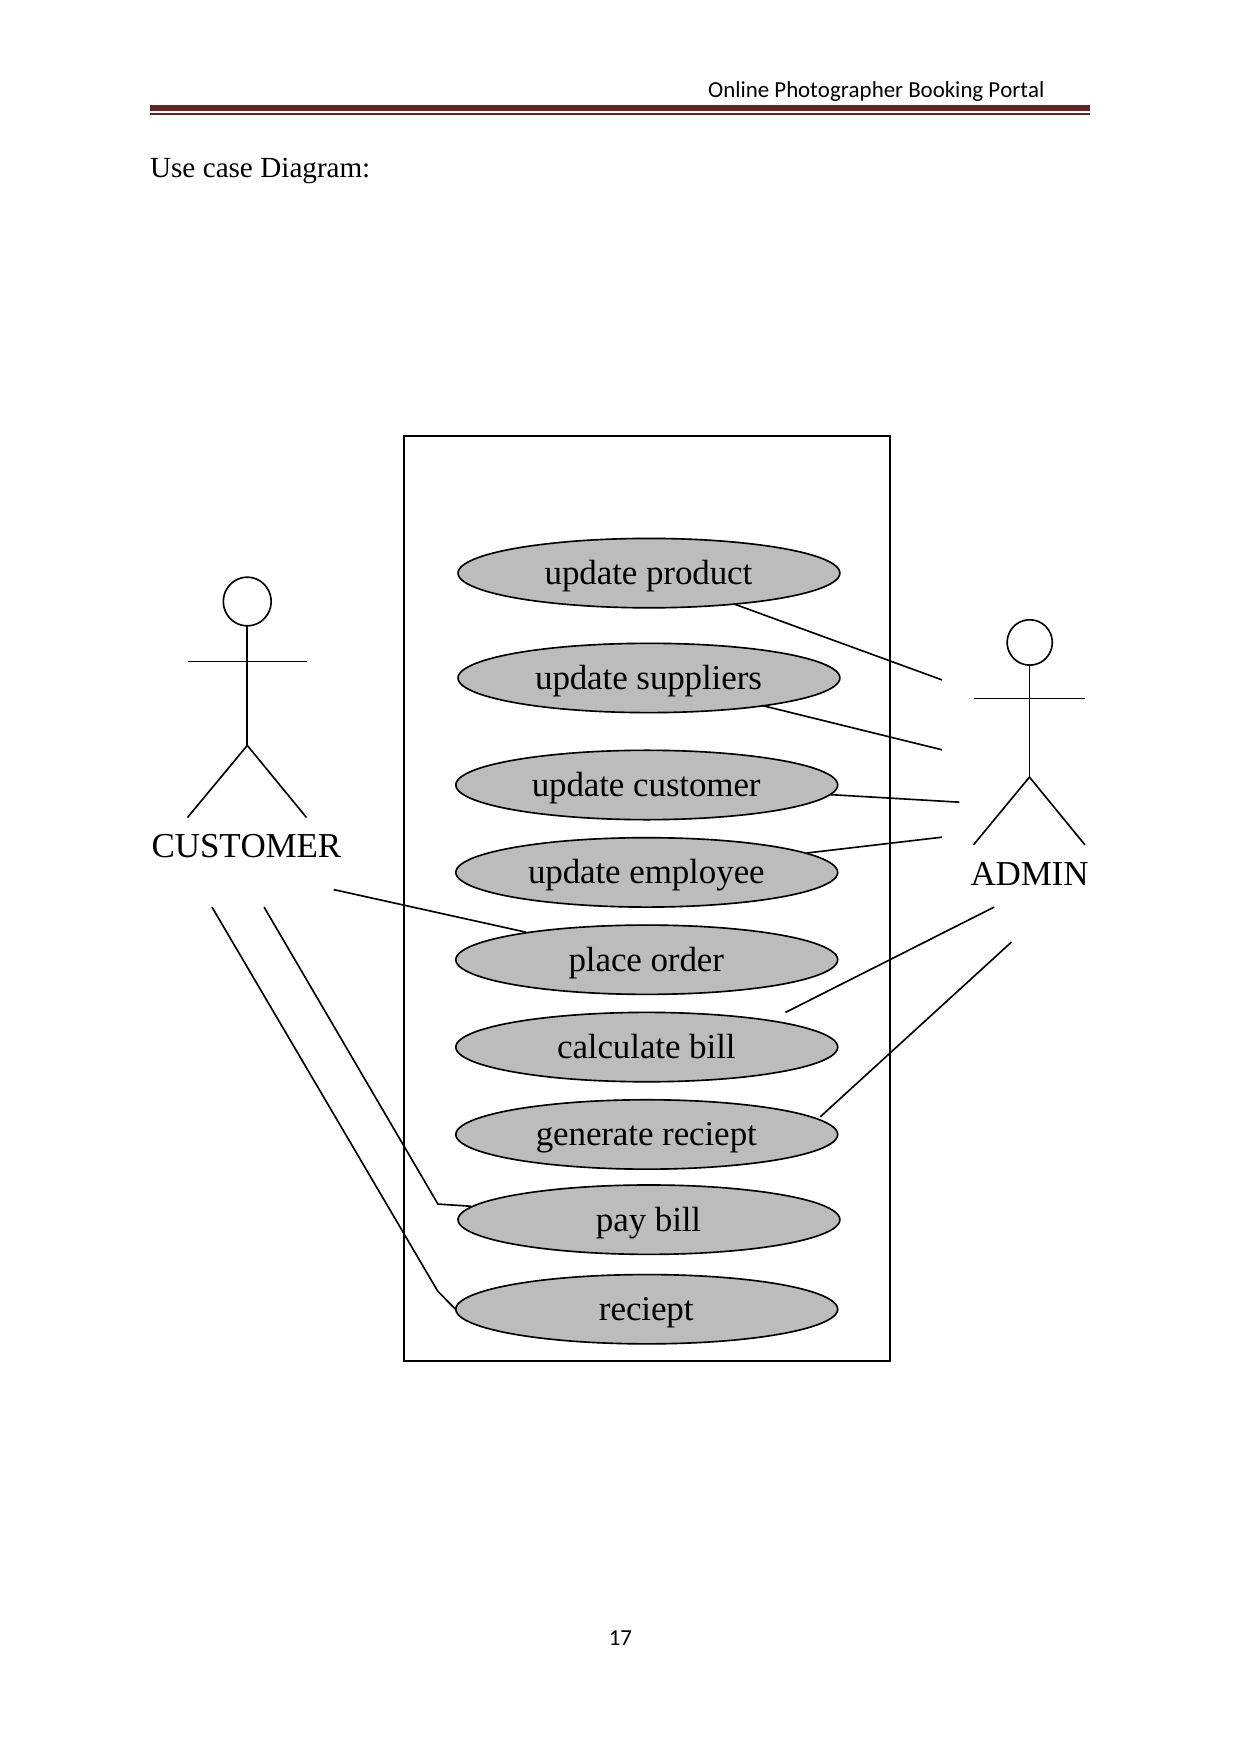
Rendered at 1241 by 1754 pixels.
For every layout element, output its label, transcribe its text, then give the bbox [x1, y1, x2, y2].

text Use case Diagram: [150, 150, 1090, 183]
